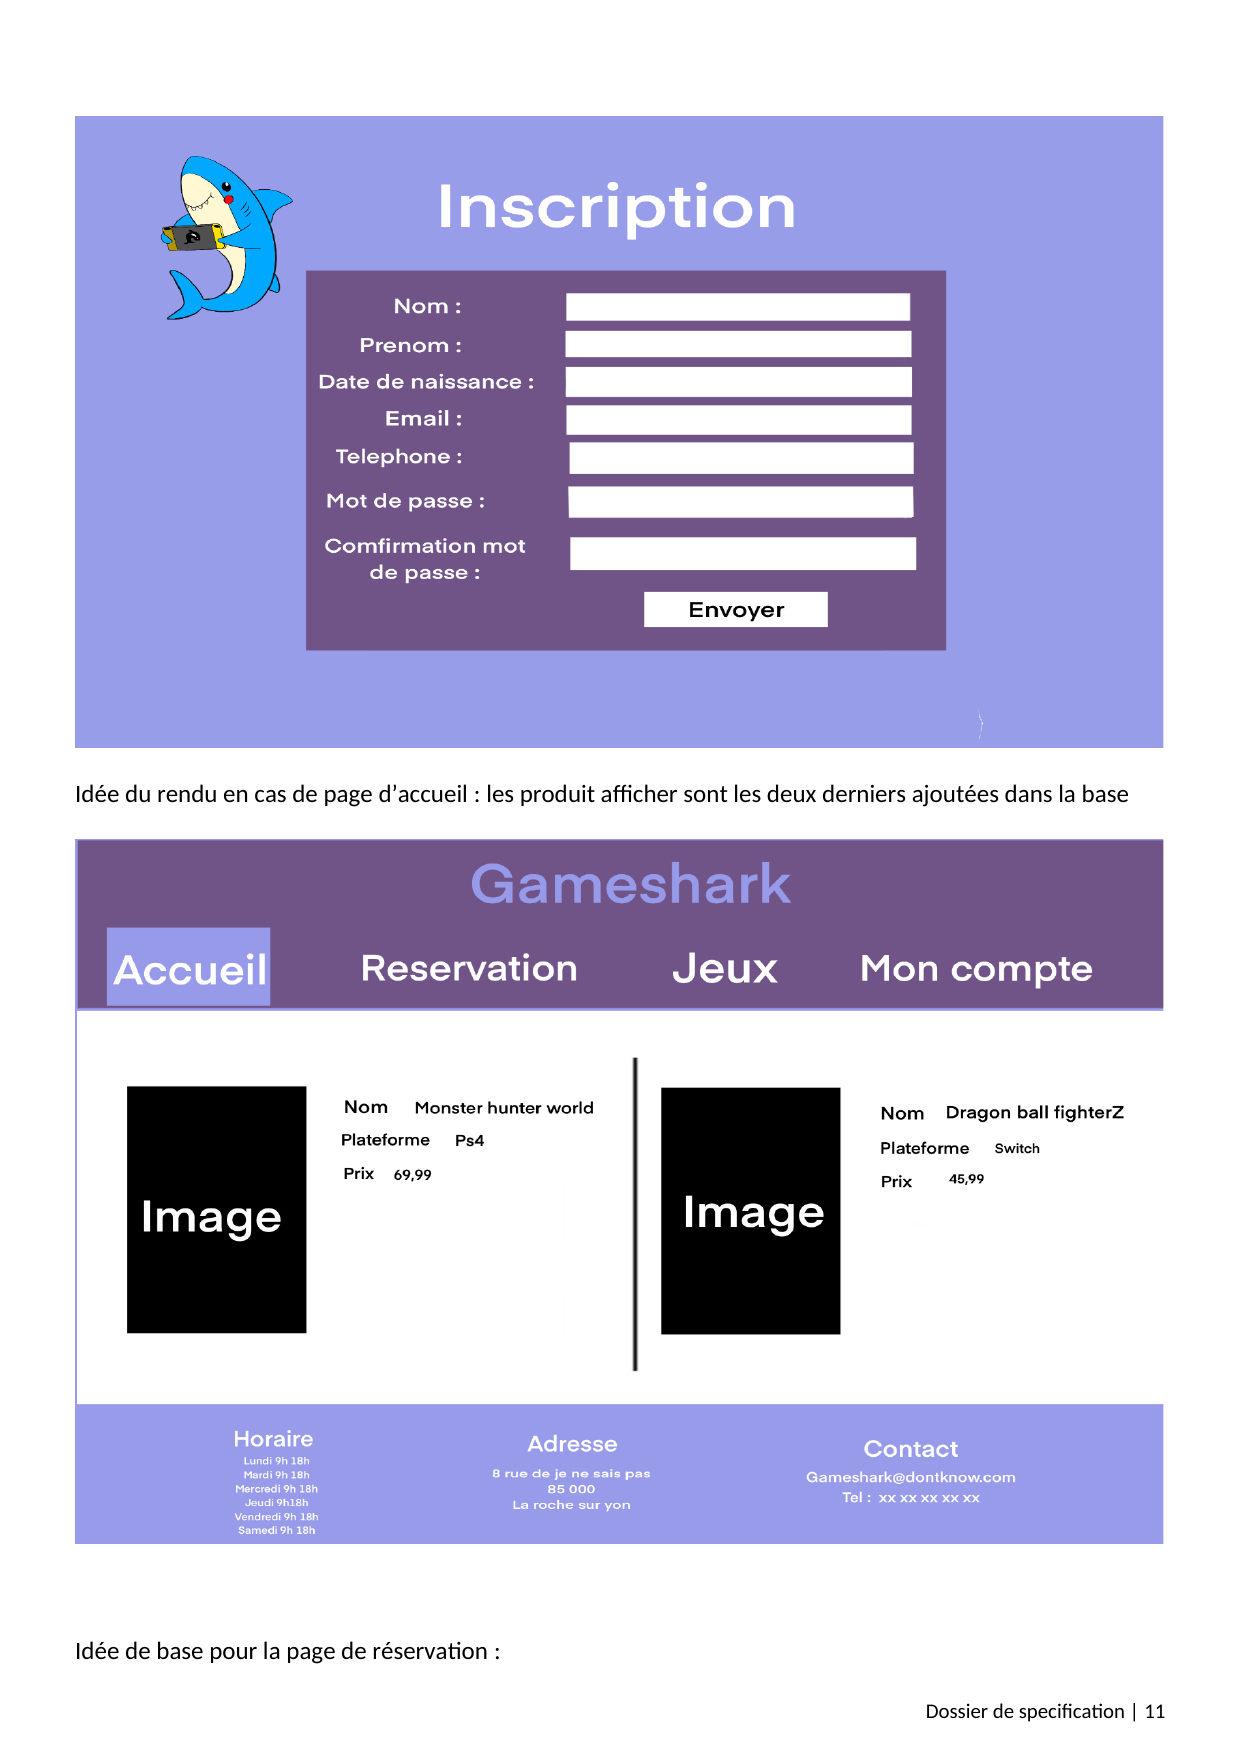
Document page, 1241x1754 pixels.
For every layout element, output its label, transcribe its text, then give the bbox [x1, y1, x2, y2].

text Idée du rendu en cas de page d’accueil : les produit afficher sont les deux derniers ajoutées dans la base [75, 778, 1165, 809]
picture [75, 116, 1164, 748]
picture [75, 839, 1164, 1544]
text Idée de base pour la page de réservation : [75, 1635, 1165, 1665]
